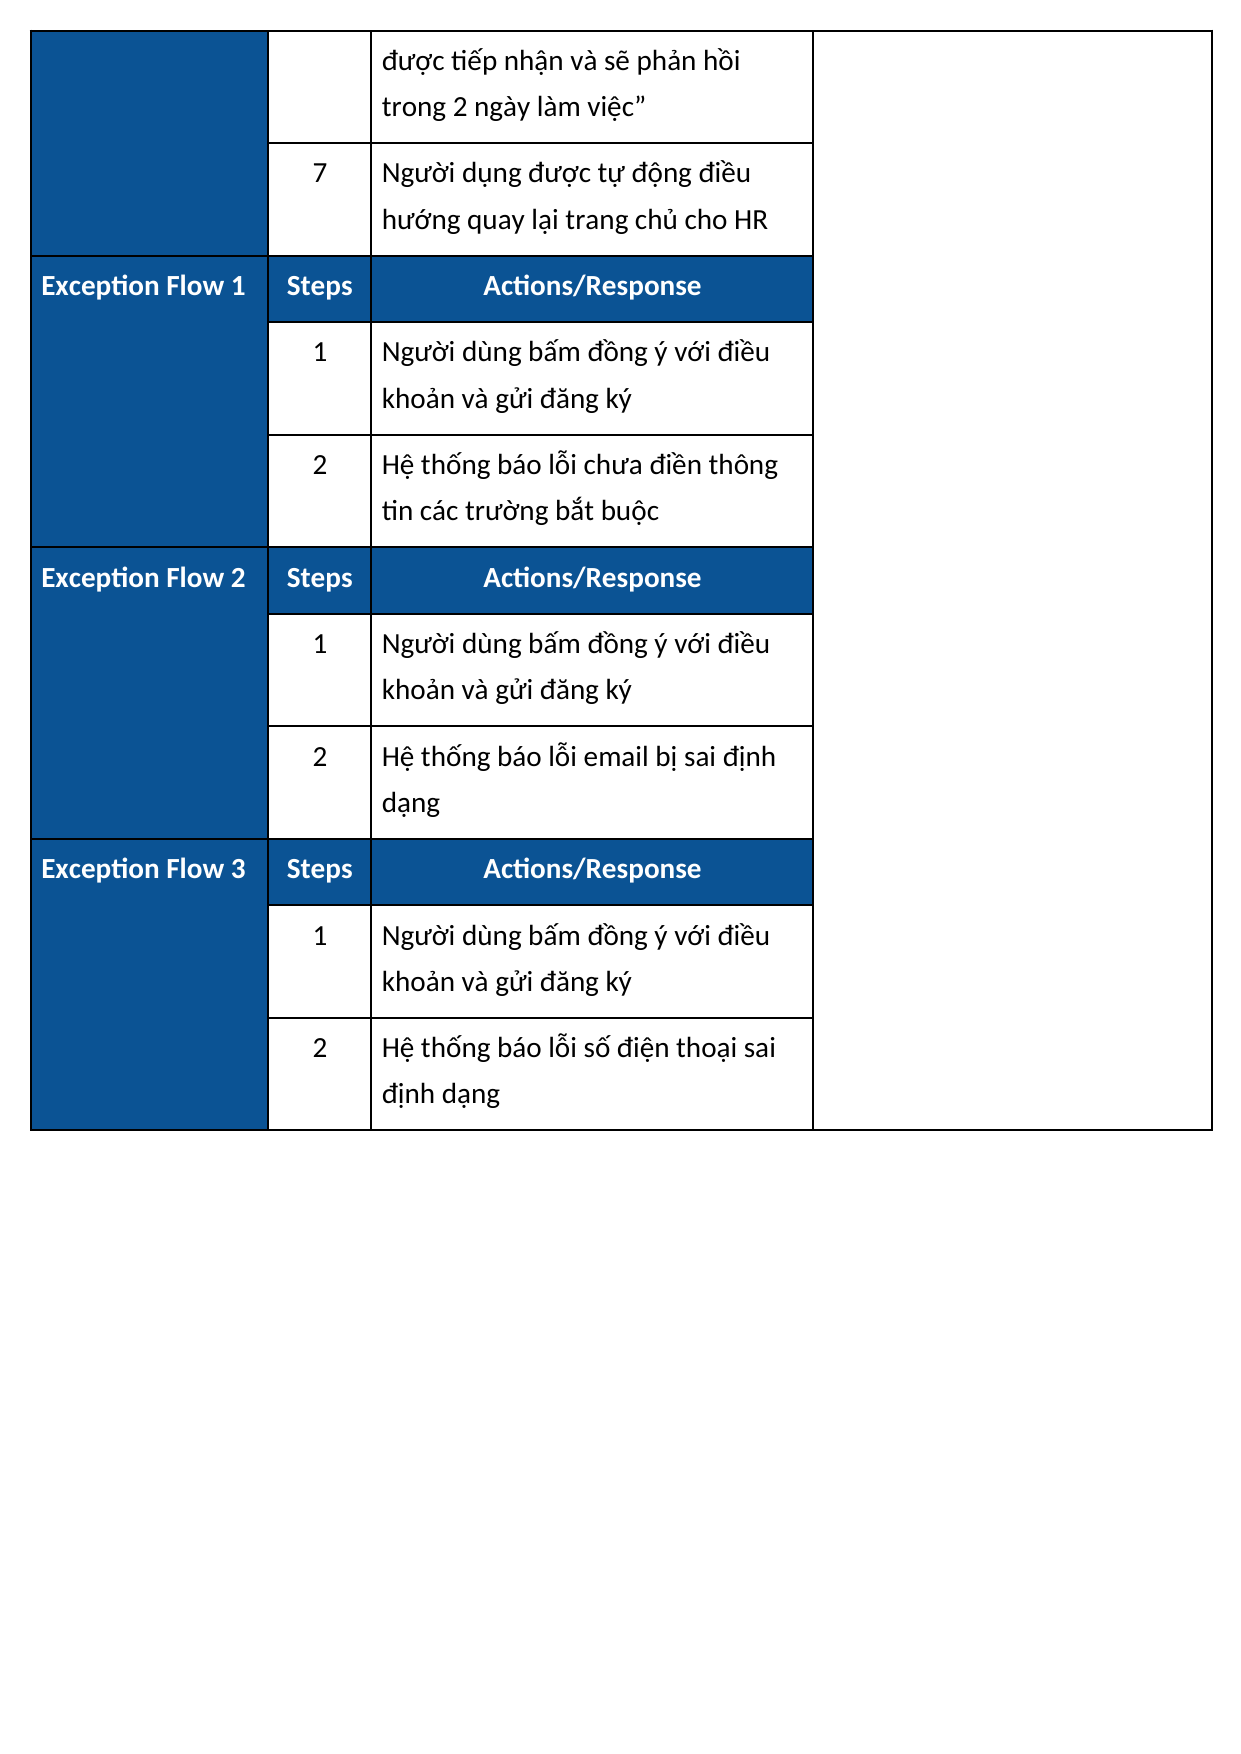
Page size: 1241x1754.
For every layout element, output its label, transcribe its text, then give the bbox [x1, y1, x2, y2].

table_cell 1 [269, 906, 370, 1017]
table_cell Hệ thống báo lỗi số điện thoại sai định dạng [372, 1019, 812, 1129]
table_cell Người dùng bấm đồng ý với điều khoản và gửi đăng ký [372, 906, 812, 1017]
table_cell Hệ thống báo lỗi email bị sai định dạng [372, 727, 812, 838]
table_cell 6 [269, 32, 370, 142]
table_cell Người dùng bấm đồng ý với điều khoản và gửi đăng ký [372, 615, 812, 725]
table_cell Actions/Response [372, 548, 812, 613]
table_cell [372, 32, 812, 142]
table_cell 2 [269, 436, 370, 546]
table_cell 7 [269, 144, 370, 255]
table_cell 1 [269, 615, 370, 725]
table_cell 2 [269, 1019, 370, 1129]
table_cell Steps [269, 548, 370, 613]
table_cell Exception Flow 1 [32, 257, 267, 546]
table_cell Exception Flow 2 [32, 548, 267, 838]
table_cell Steps [269, 840, 370, 904]
table_cell Người dùng bấm đồng ý với điều khoản và gửi đăng ký [372, 323, 812, 434]
table_cell Exception Flow 3 [32, 840, 267, 1129]
table_cell Actions/Response [372, 257, 812, 321]
table_cell Hệ thống báo lỗi chưa điền thông tin các trường bắt buộc [372, 436, 812, 546]
table_cell Steps [269, 257, 370, 321]
table_cell Người dụng được tự động điều hướng quay lại trang chủ cho HR [372, 144, 812, 255]
table_cell 1 [269, 323, 370, 434]
table_cell Actions/Response [372, 840, 812, 904]
table_cell 2 [269, 727, 370, 838]
